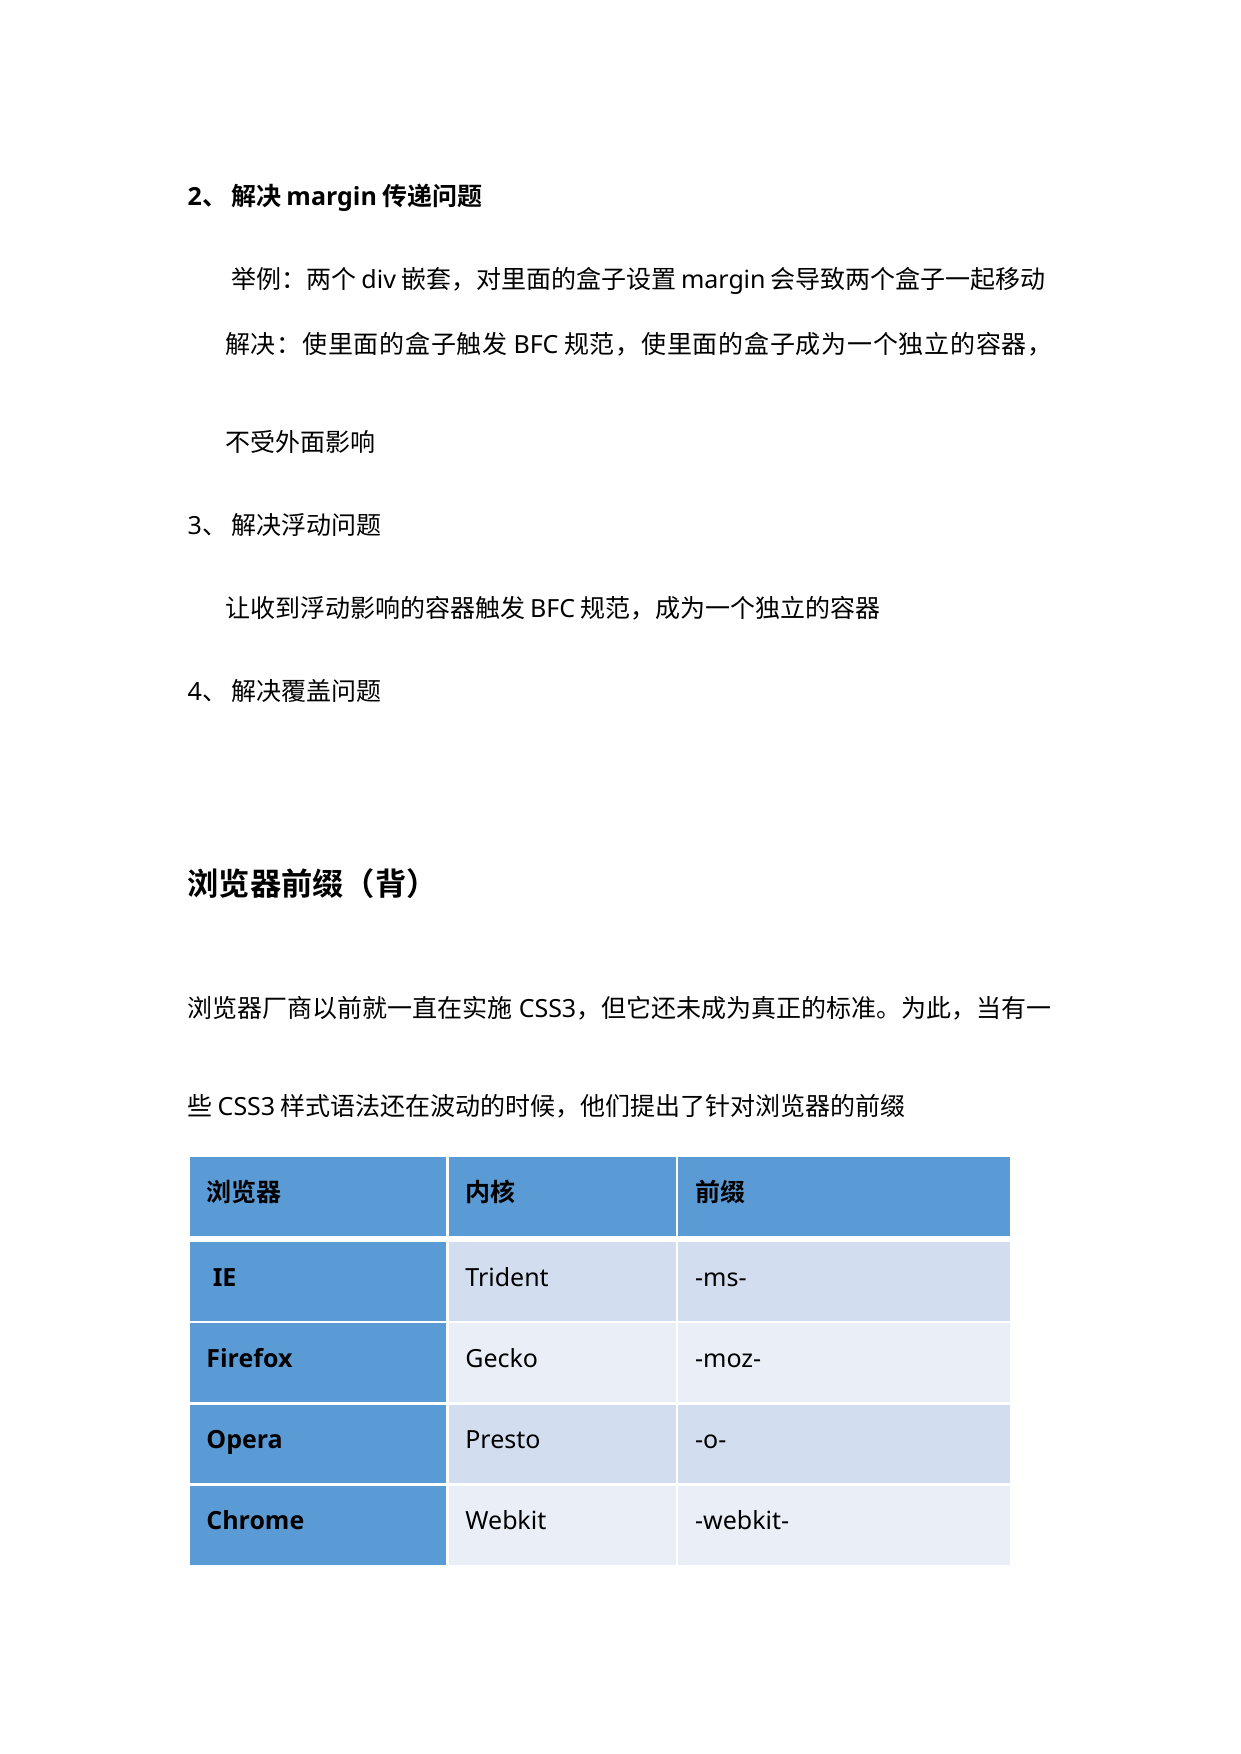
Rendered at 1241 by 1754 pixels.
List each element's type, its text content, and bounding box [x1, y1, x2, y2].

list 解决浮动问题 [187, 491, 1053, 556]
table_cell -o- [678, 1405, 1010, 1483]
subtitle 浏览器前缀（背） [187, 849, 1053, 914]
table_cell Firefox [190, 1323, 446, 1402]
list 解决margin传递问题 [187, 162, 1053, 227]
table_cell Presto [449, 1405, 676, 1483]
text 举例：两个div嵌套，对里面的盒子设置margin会导致两个盒子一起移动 [187, 245, 1053, 310]
table_cell Opera [190, 1405, 446, 1483]
list 解决覆盖问题 [187, 657, 1053, 722]
list 让收到浮动影响的容器触发BFC规范，成为一个独立的容器 [225, 574, 1053, 639]
table_cell Trident [449, 1242, 676, 1321]
list 解决：使里面的盒子触发BFC规范，使里面的盒子成为一个独立的容器，不受外面影响 [225, 310, 1053, 473]
text 浏览器厂商以前就一直在实施CSS3，但它还未成为真正的标准。为此，当有一些CSS3样式语法还在波动的时候，他们提出了针对浏览器的前缀 [187, 974, 1053, 1137]
table_header 前缀 [678, 1157, 1010, 1236]
table_cell Chrome [190, 1486, 446, 1565]
table_cell -webkit- [678, 1486, 1010, 1565]
table_cell -moz- [678, 1323, 1010, 1402]
table_header 浏览器 [190, 1157, 446, 1236]
table_cell Gecko [449, 1323, 676, 1402]
table_cell -ms- [678, 1242, 1010, 1321]
table_cell IE [190, 1242, 446, 1321]
table_header 内核 [449, 1157, 676, 1236]
table_cell Webkit [449, 1486, 676, 1565]
